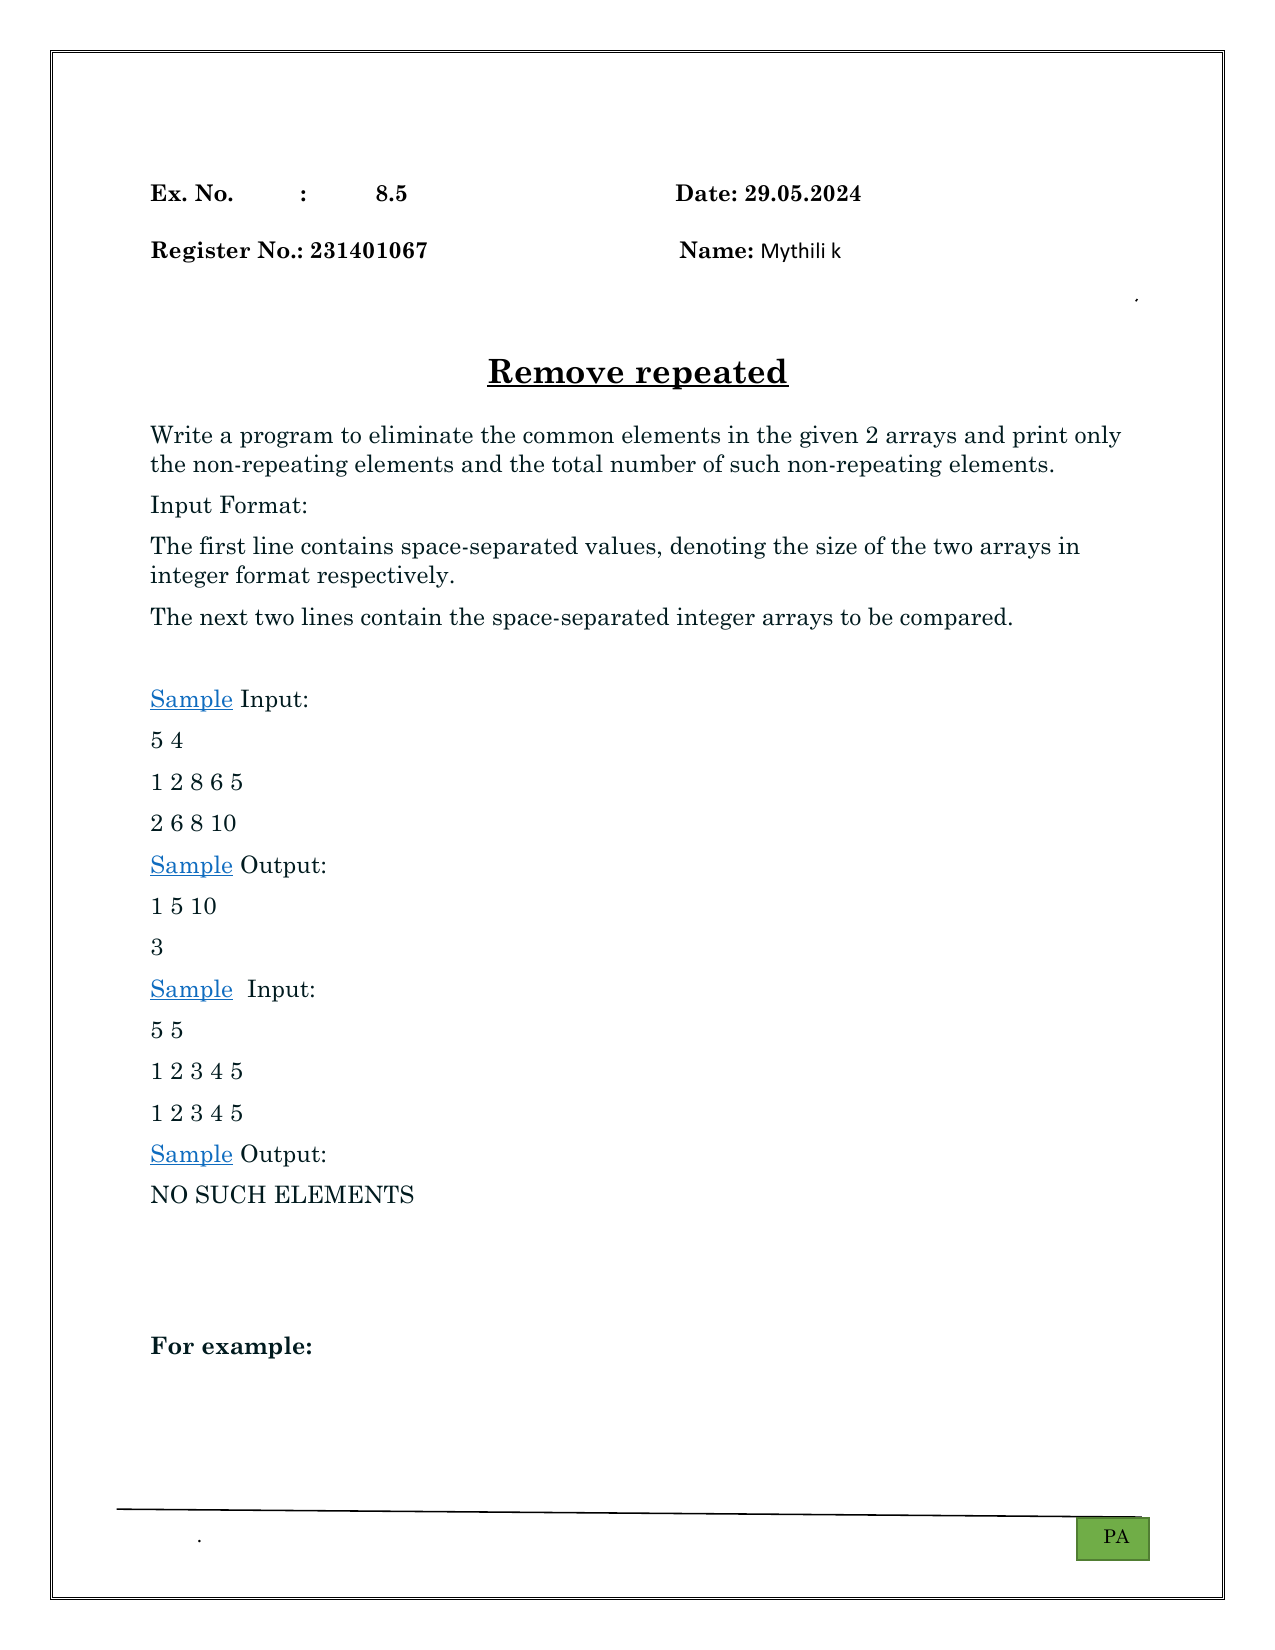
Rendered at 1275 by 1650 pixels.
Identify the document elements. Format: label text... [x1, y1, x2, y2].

text Remove repeated [150, 350, 1125, 390]
text 1 2 8 6 5 [150, 767, 1125, 796]
text Sample Output: [150, 1139, 1125, 1168]
text The next two lines contain the space-separated integer arrays to be compared. [150, 601, 1125, 630]
text Write a program to eliminate the common elements in the given 2 arrays and print only the non-repeating elements and the total number of such non-repeating elements. [150, 419, 1125, 477]
text 2 6 8 10 [150, 808, 1125, 837]
text Ex. No. : 8.5 Date: 29.05.2024 [150, 179, 1125, 207]
text Sample Input: [150, 973, 1125, 1002]
text 5 5 [150, 1015, 1125, 1044]
text Input Format: [150, 490, 1125, 518]
text 3 [150, 932, 1125, 961]
text 1 5 10 [150, 891, 1125, 919]
text For example: [150, 1331, 1125, 1359]
text 5 4 [150, 725, 1125, 754]
text NO SUCH ELEMENTS [150, 1180, 1125, 1209]
text 1 2 3 4 5 [150, 1056, 1125, 1085]
text Register No.: 231401067 Name: Mythili k [150, 236, 1125, 264]
text 1 2 3 4 5 [150, 1097, 1125, 1126]
text Sample Input: [150, 684, 1125, 713]
text The first line contains space-separated values, denoting the size of the two arrays in integer format respectively. [150, 531, 1125, 589]
text Sample Output: [150, 849, 1125, 878]
